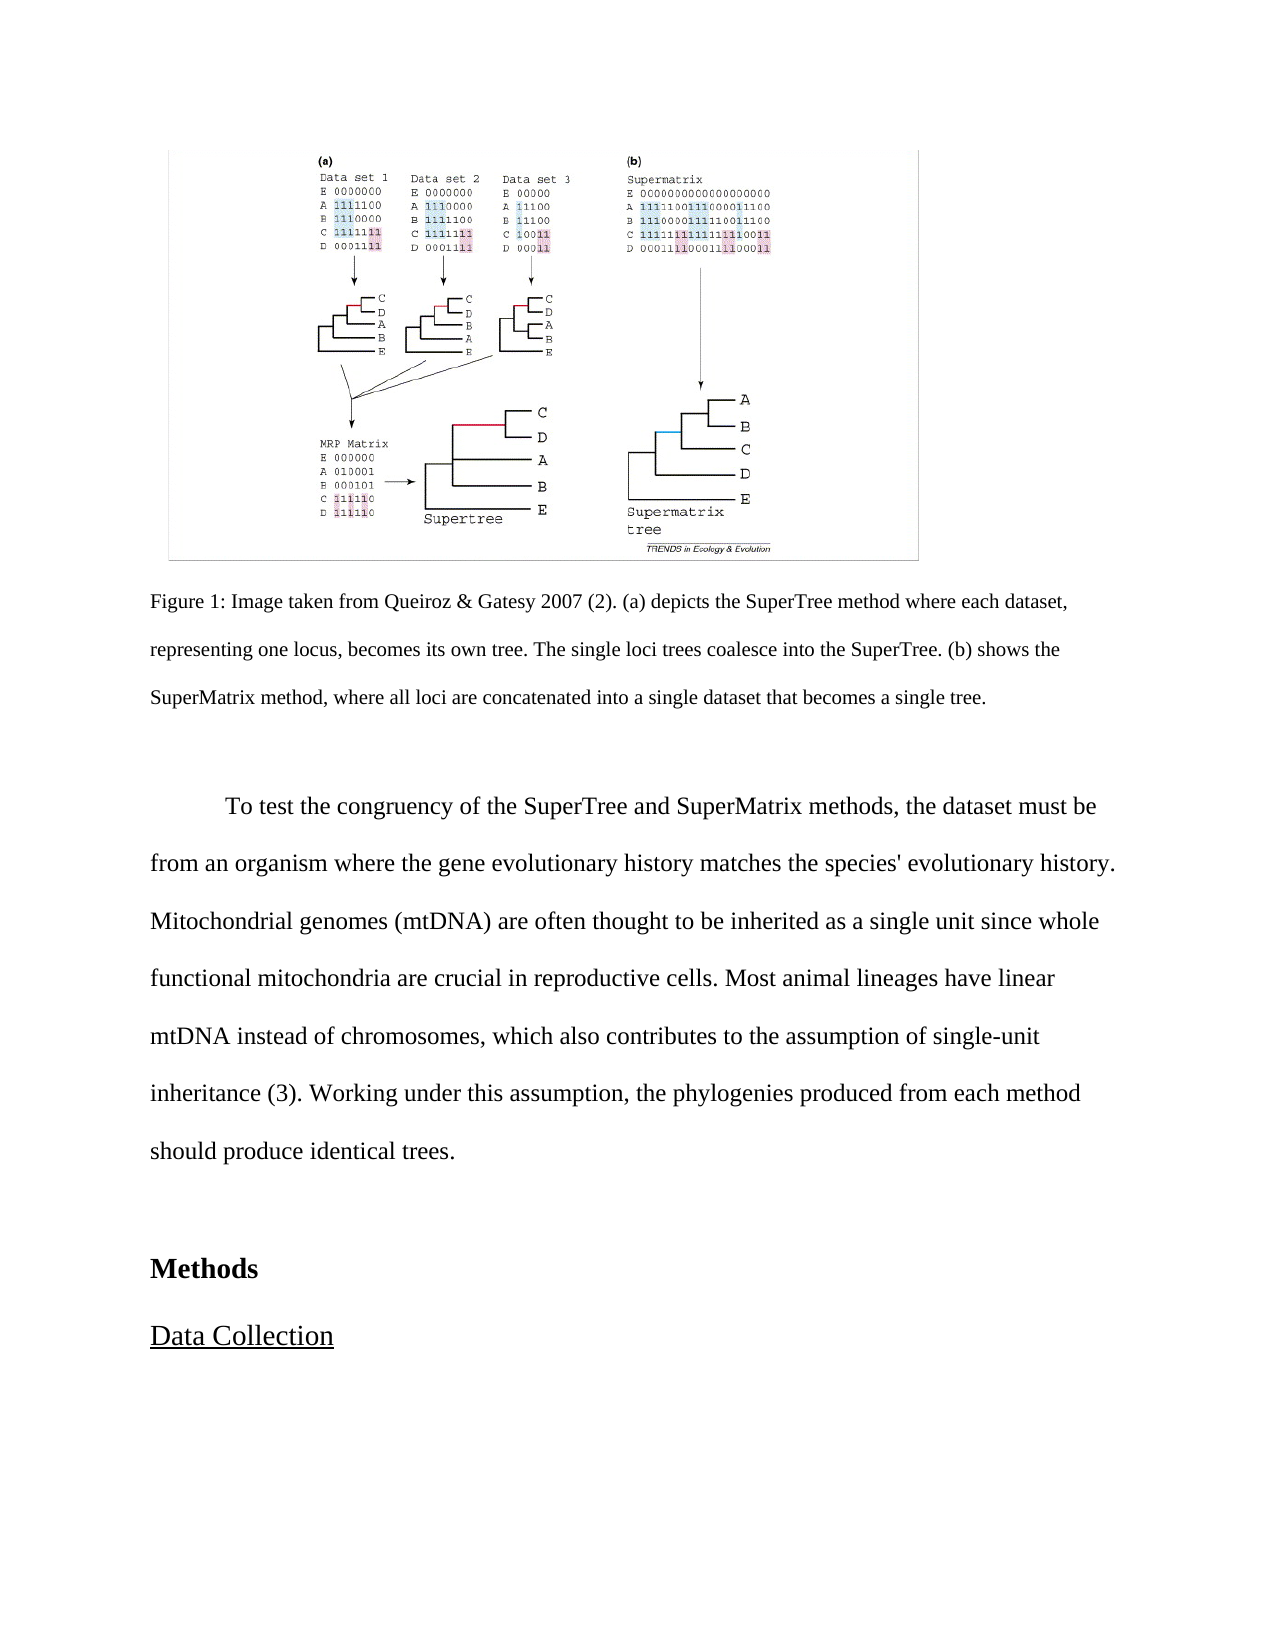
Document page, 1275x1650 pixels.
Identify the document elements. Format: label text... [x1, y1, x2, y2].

text Figure 1: Image taken from Queiroz & Gatesy 2007 (2). (a) depicts the SuperTree method where each dataset, representing one locus, becomes its own tree. The single loci trees coalesce into the SuperTree. (b) shows the SuperMatrix method, where all loci are concatenated into a single dataset that becomes a single tree. [150, 589, 1125, 709]
text Methods [150, 1251, 1125, 1284]
text Data Collection [150, 1318, 1125, 1351]
text To test the congruency of the SuperTree and SuperMatrix methods, the dataset must be from an organism where the gene evolutionary history matches the species' evolutionary history. Mitochondrial genomes (mtDNA) are often thought to be inherited as a single unit since whole functional mitochondria are crucial in reproductive cells. Most animal lineages have linear mtDNA instead of chromosomes, which also contributes to the assumption of single-unit inheritance (3). Working under this assumption, the phylogenies produced from each method should produce identical trees. [150, 791, 1125, 1164]
